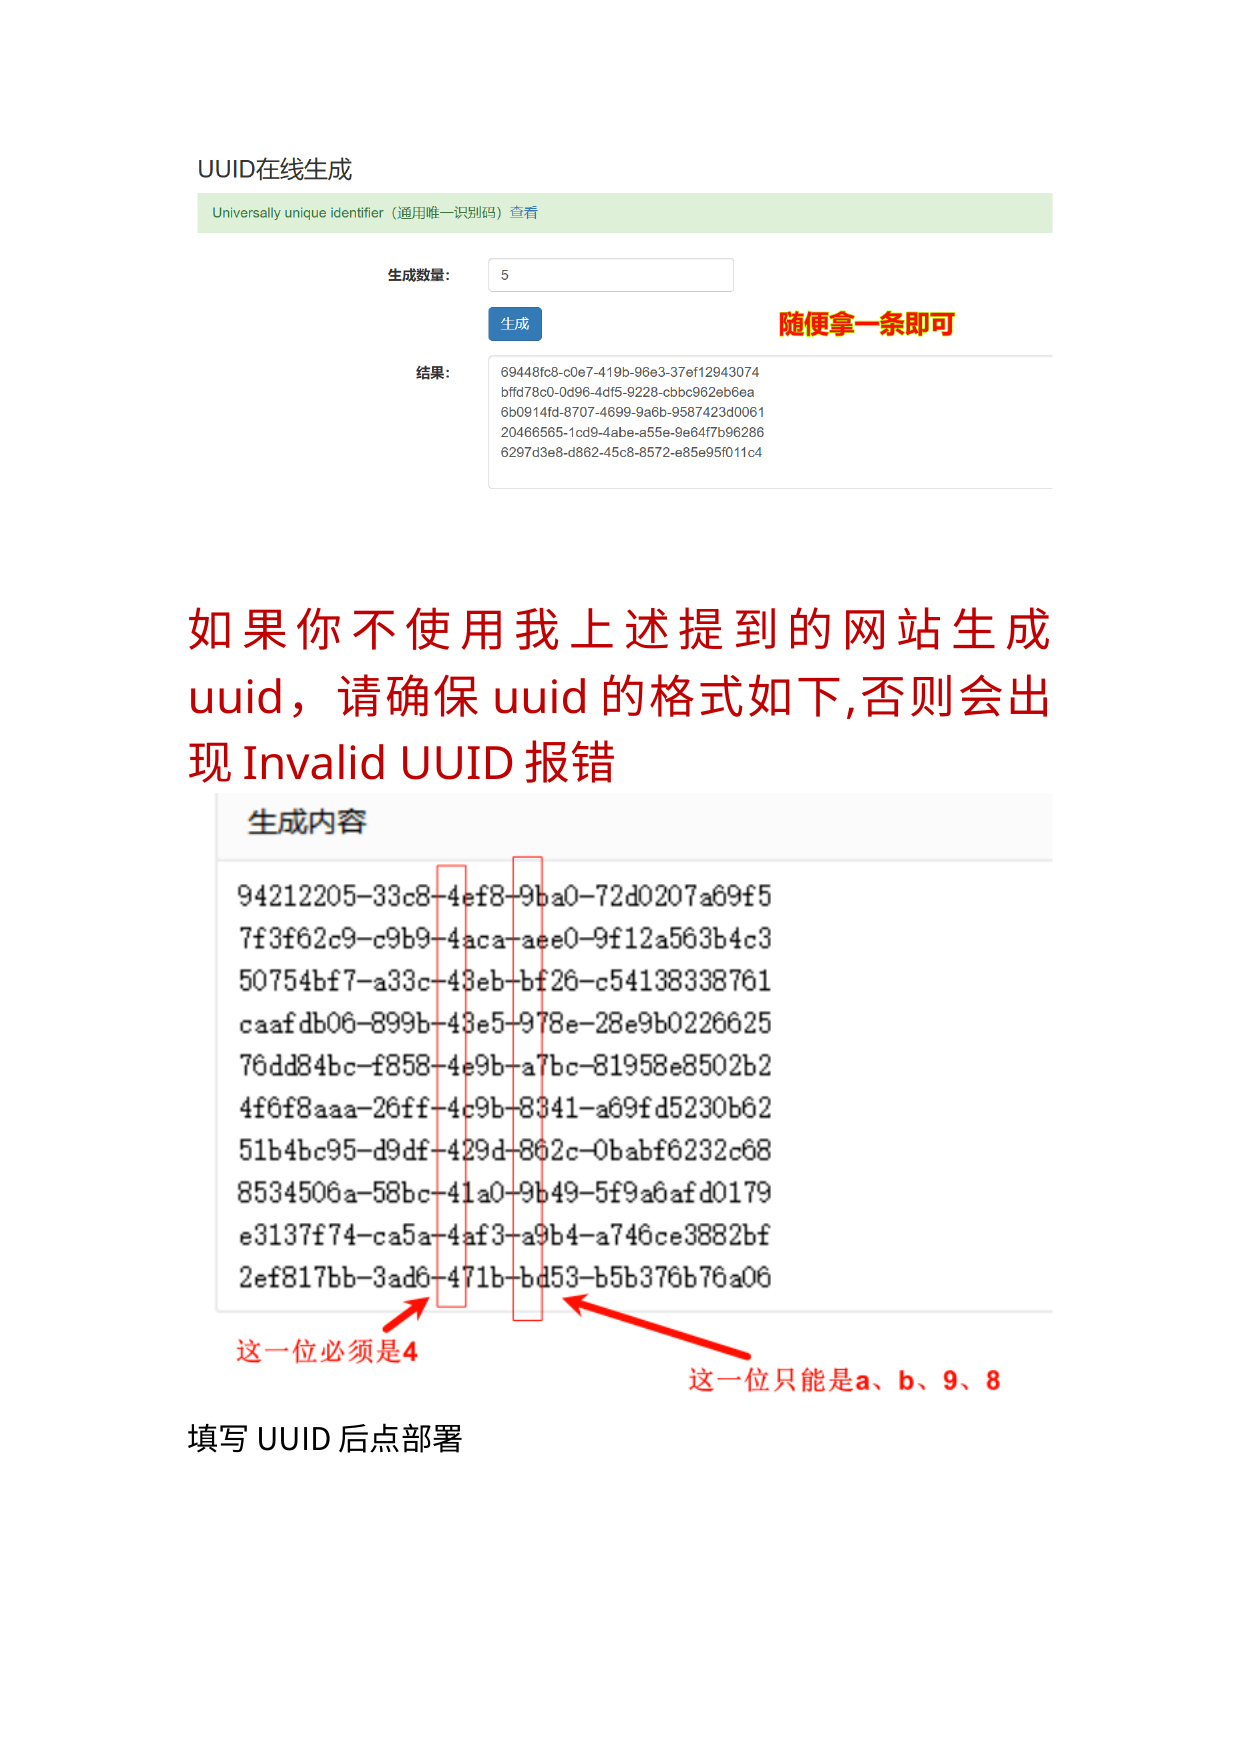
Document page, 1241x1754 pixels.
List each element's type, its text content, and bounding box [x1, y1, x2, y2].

picture [187, 793, 1053, 1414]
text 填写UUID后点部署 [187, 1414, 1053, 1459]
text 如果你不使用我上述提到的网站生成uuid，请确保uuid的格式如下,否则会出现Invalid UUID报错 [187, 594, 1053, 793]
picture [187, 150, 1053, 594]
